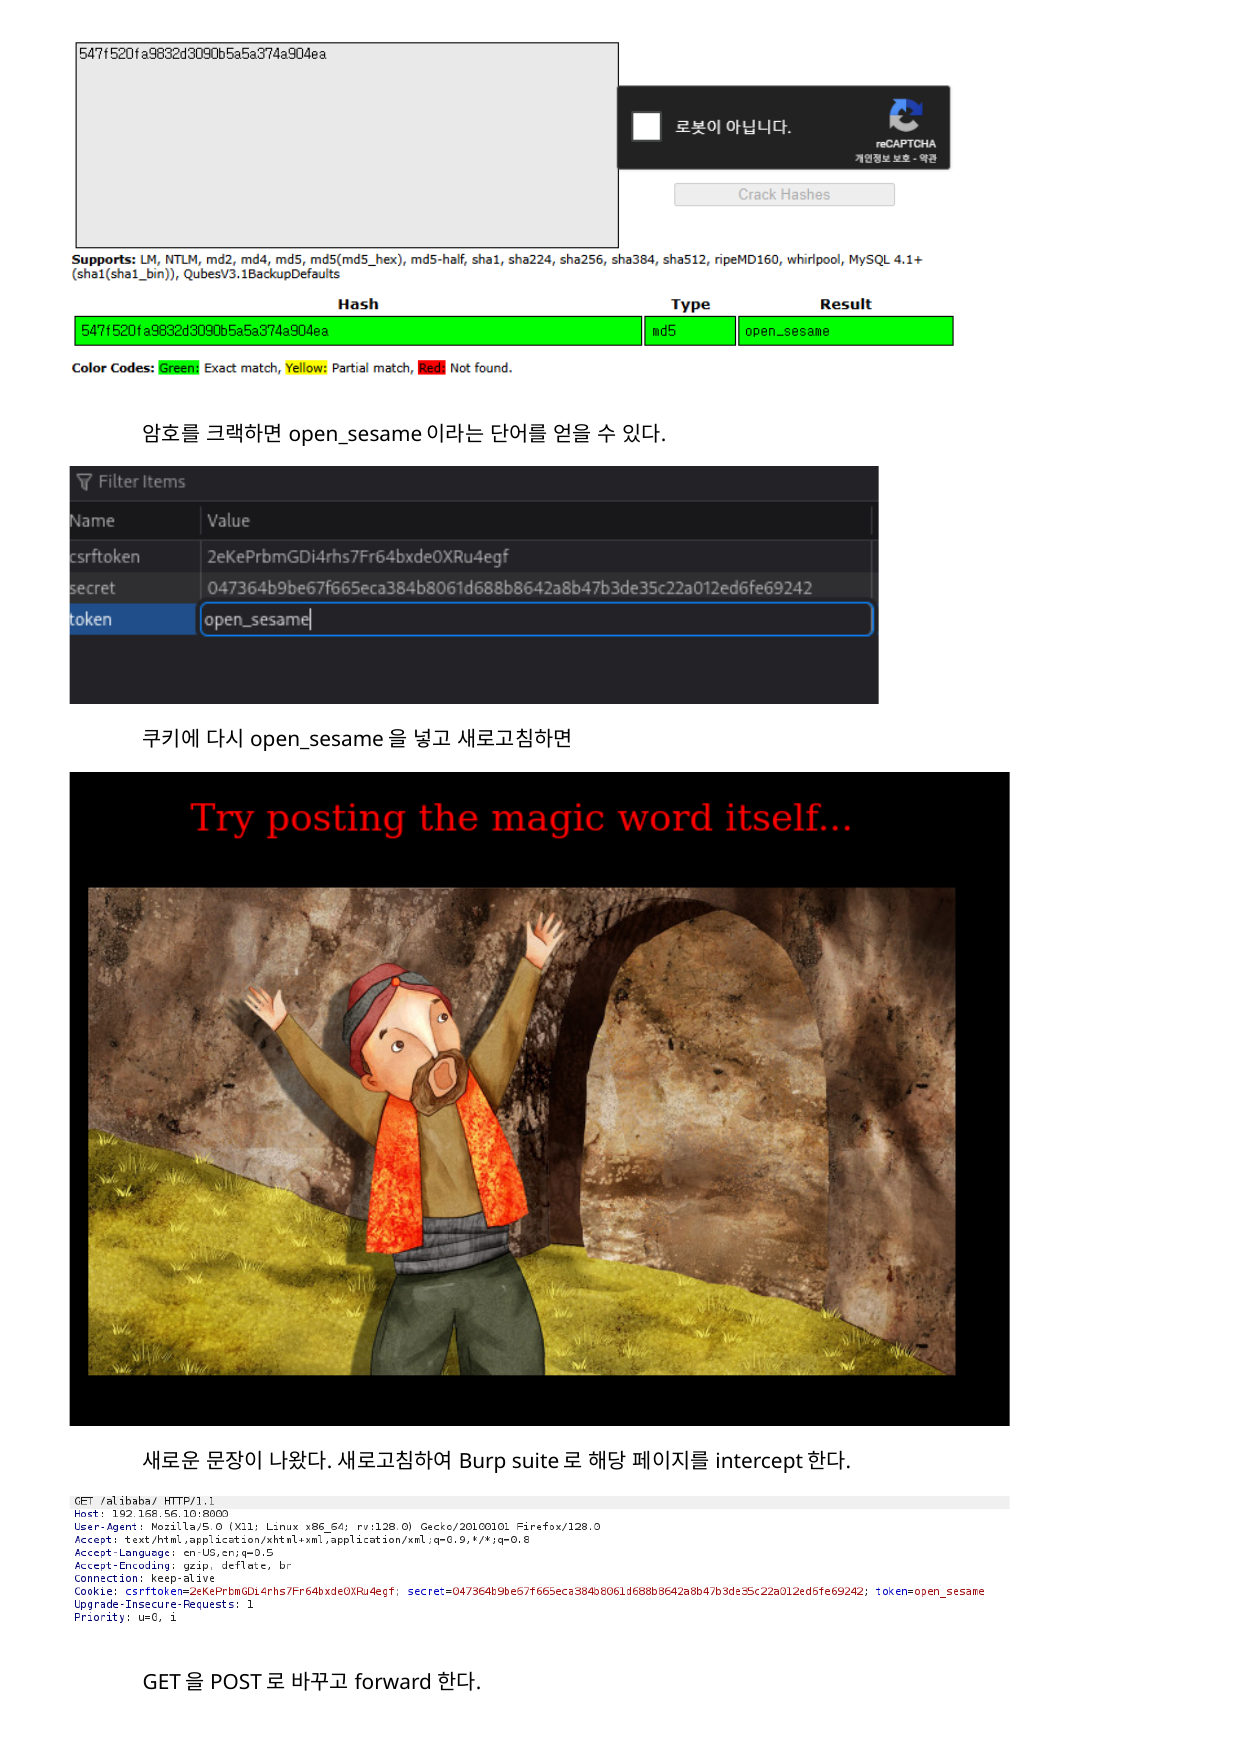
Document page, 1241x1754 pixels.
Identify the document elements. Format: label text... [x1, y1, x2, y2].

text 암호를 크랙하면 open_sesame이라는 단어를 얻을 수 있다. [59, 417, 1181, 447]
text 쿠키에 다시 open_sesame을 넣고 새로고침하면 [59, 723, 1181, 753]
picture [69, 772, 1010, 1426]
text 새로운 문장이 나왔다. 새로고침하여 Burp suite로 해당 페이지를 intercept한다. [69, 1444, 1181, 1474]
picture [69, 29, 1010, 399]
picture [69, 466, 879, 704]
text GET을 POST로 바꾸고 forward 한다. [59, 1665, 1181, 1696]
picture [69, 1493, 1010, 1647]
